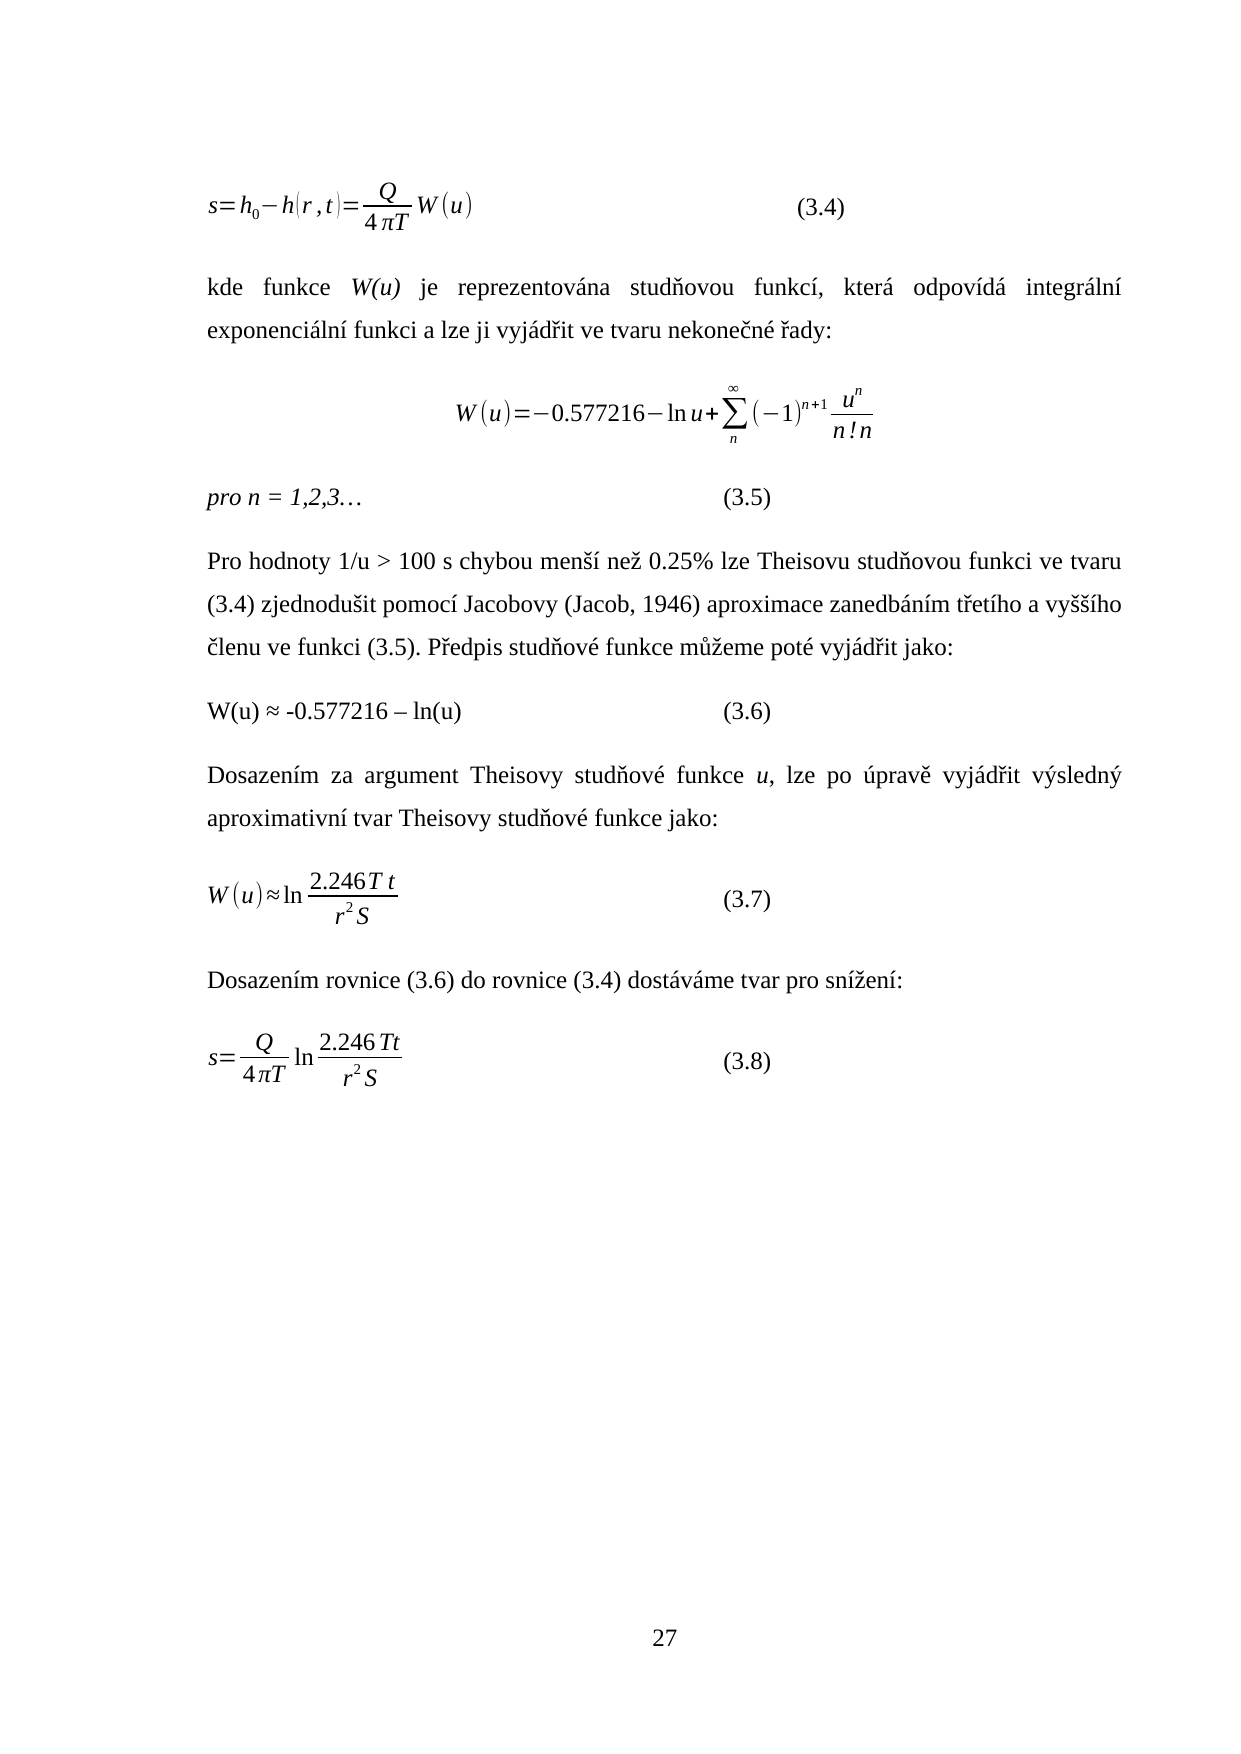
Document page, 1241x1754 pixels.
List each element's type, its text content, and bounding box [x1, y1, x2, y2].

text (3.7) [207, 867, 1122, 930]
text Pro hodnoty 1/u > 100 s chybou menší než 0.25% lze Theisovu studňovou funkci ve tvaru (3.4) zjednodušit pomocí Jacobovy (Jacob, 1946) aproximace zanedbáním třetího a vyššího členu ve funkci (3.5). Předpis studňové funkce můžeme poté vyjádřit jako: [207, 546, 1122, 661]
text (3.8) [207, 1029, 1122, 1091]
text W(u) ≈ -0.577216 – ln(u) (3.6) [207, 696, 1122, 725]
text pro n = 1,2,3… (3.5) [207, 482, 1122, 511]
text Dosazením za argument Theisovy studňové funkce u, lze po úpravě vyjádřit výsledný aproximativní tvar Theisovy studňové funkce jako: [207, 760, 1122, 832]
text kde funkce W(u) je reprezentována studňovou funkcí, která odpovídá integrální exponenciální funkci a lze ji vyjádřit ve tvaru nekonečné řady: [207, 272, 1122, 344]
text Dosazením rovnice (3.6) do rovnice (3.4) dostáváme tvar pro snížení: [207, 965, 1122, 994]
text (3.4) [207, 177, 1122, 236]
